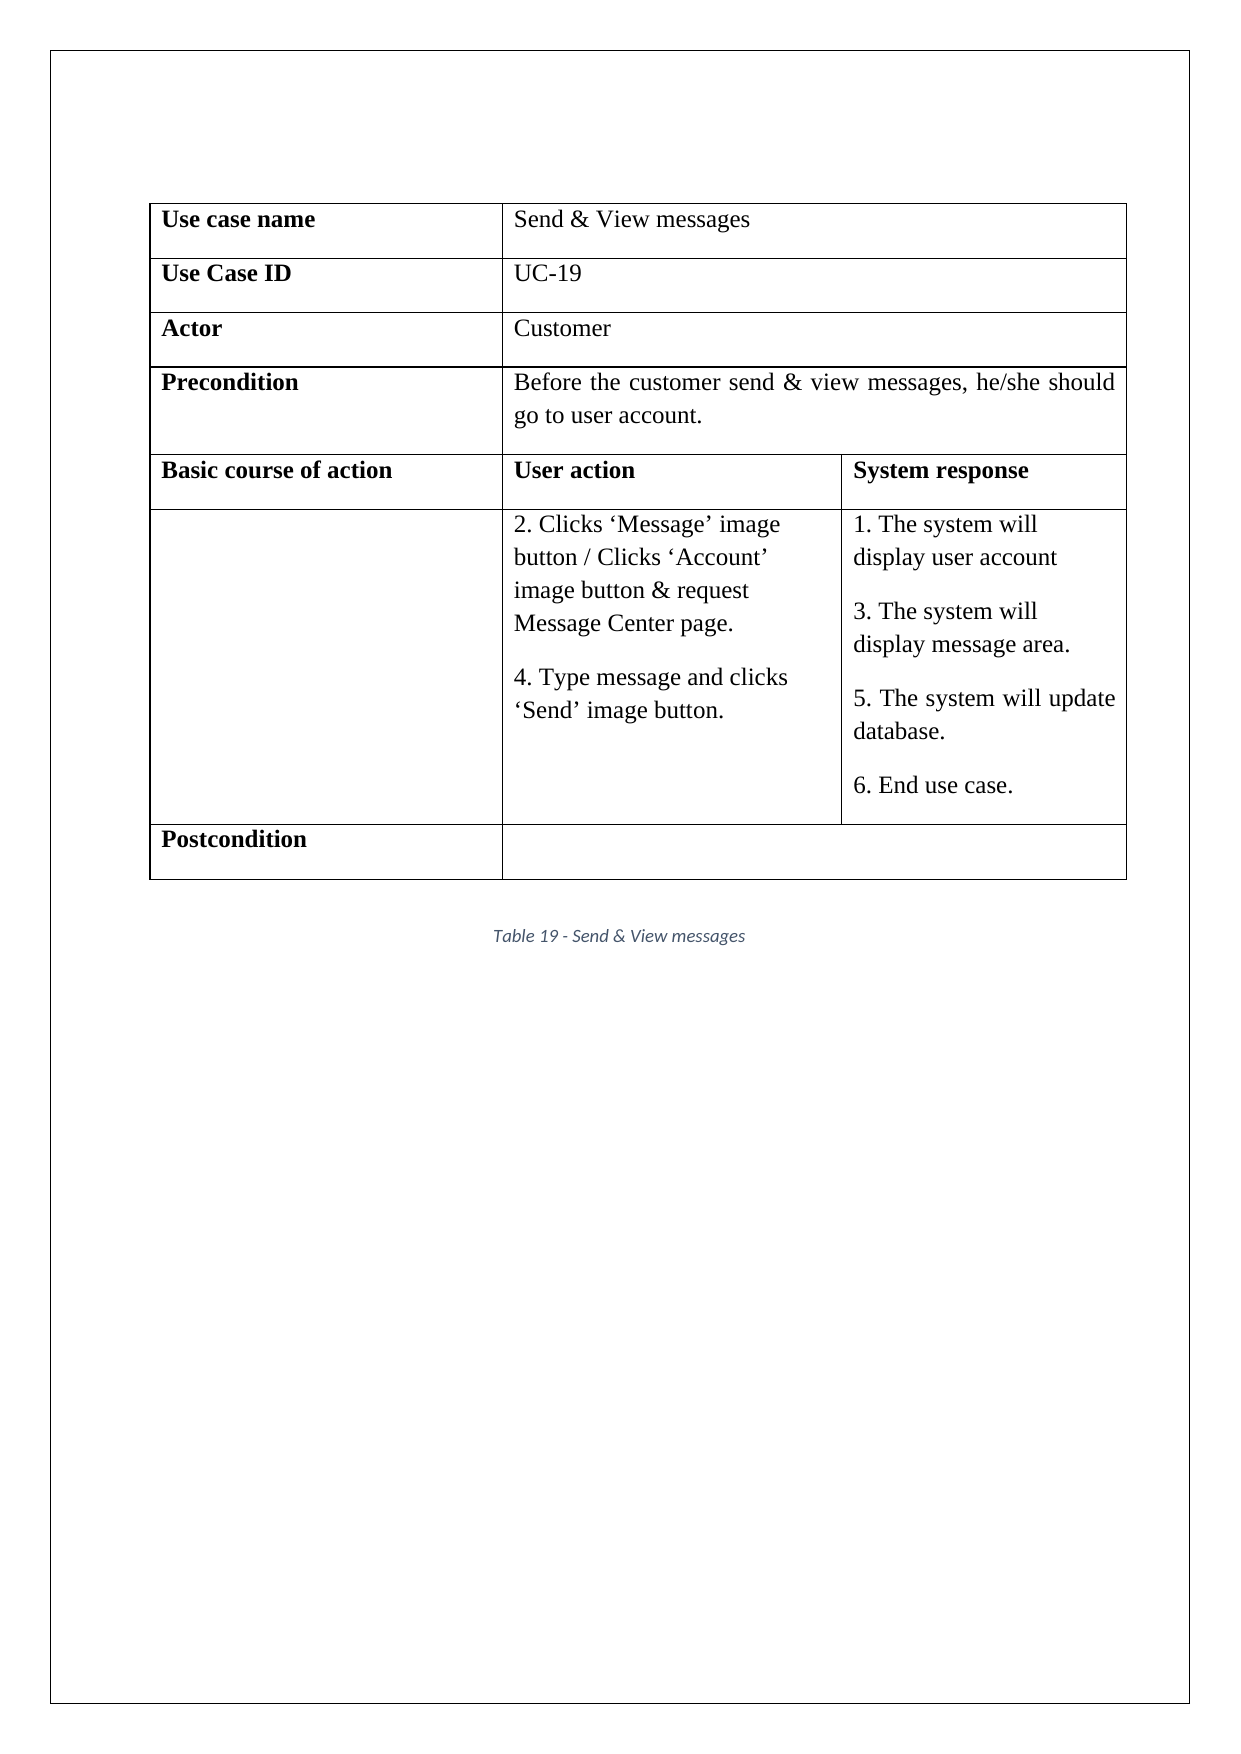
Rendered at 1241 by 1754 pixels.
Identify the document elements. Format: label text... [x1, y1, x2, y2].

table_cell [151, 510, 502, 823]
table_cell 2. Clicks ‘Message’ image button / Clicks ‘Account’ image button & request Message Center page. 4. Type message and clicks ‘Send’ image button. [503, 510, 841, 823]
table_cell 1. The system will display user account 3. The system will display message area. 5. The system will update database. 6. End use case. [842, 510, 1126, 823]
table_cell UC-19 [503, 259, 1126, 312]
table_cell System response [842, 455, 1126, 508]
table_cell Precondition [151, 368, 502, 454]
table_cell Customer [503, 313, 1126, 366]
table_cell Postcondition [151, 825, 502, 878]
table_header Send & View messages [503, 204, 1126, 257]
table_cell Use Case ID [151, 259, 502, 312]
table_cell User action [503, 455, 841, 508]
table_cell Before the customer send & view messages, he/she should go to user account. [503, 368, 1126, 454]
table_cell [503, 825, 1126, 878]
table_cell Actor [151, 313, 502, 366]
table_header Use case name [151, 204, 502, 257]
table_cell Basic course of action [151, 455, 502, 508]
